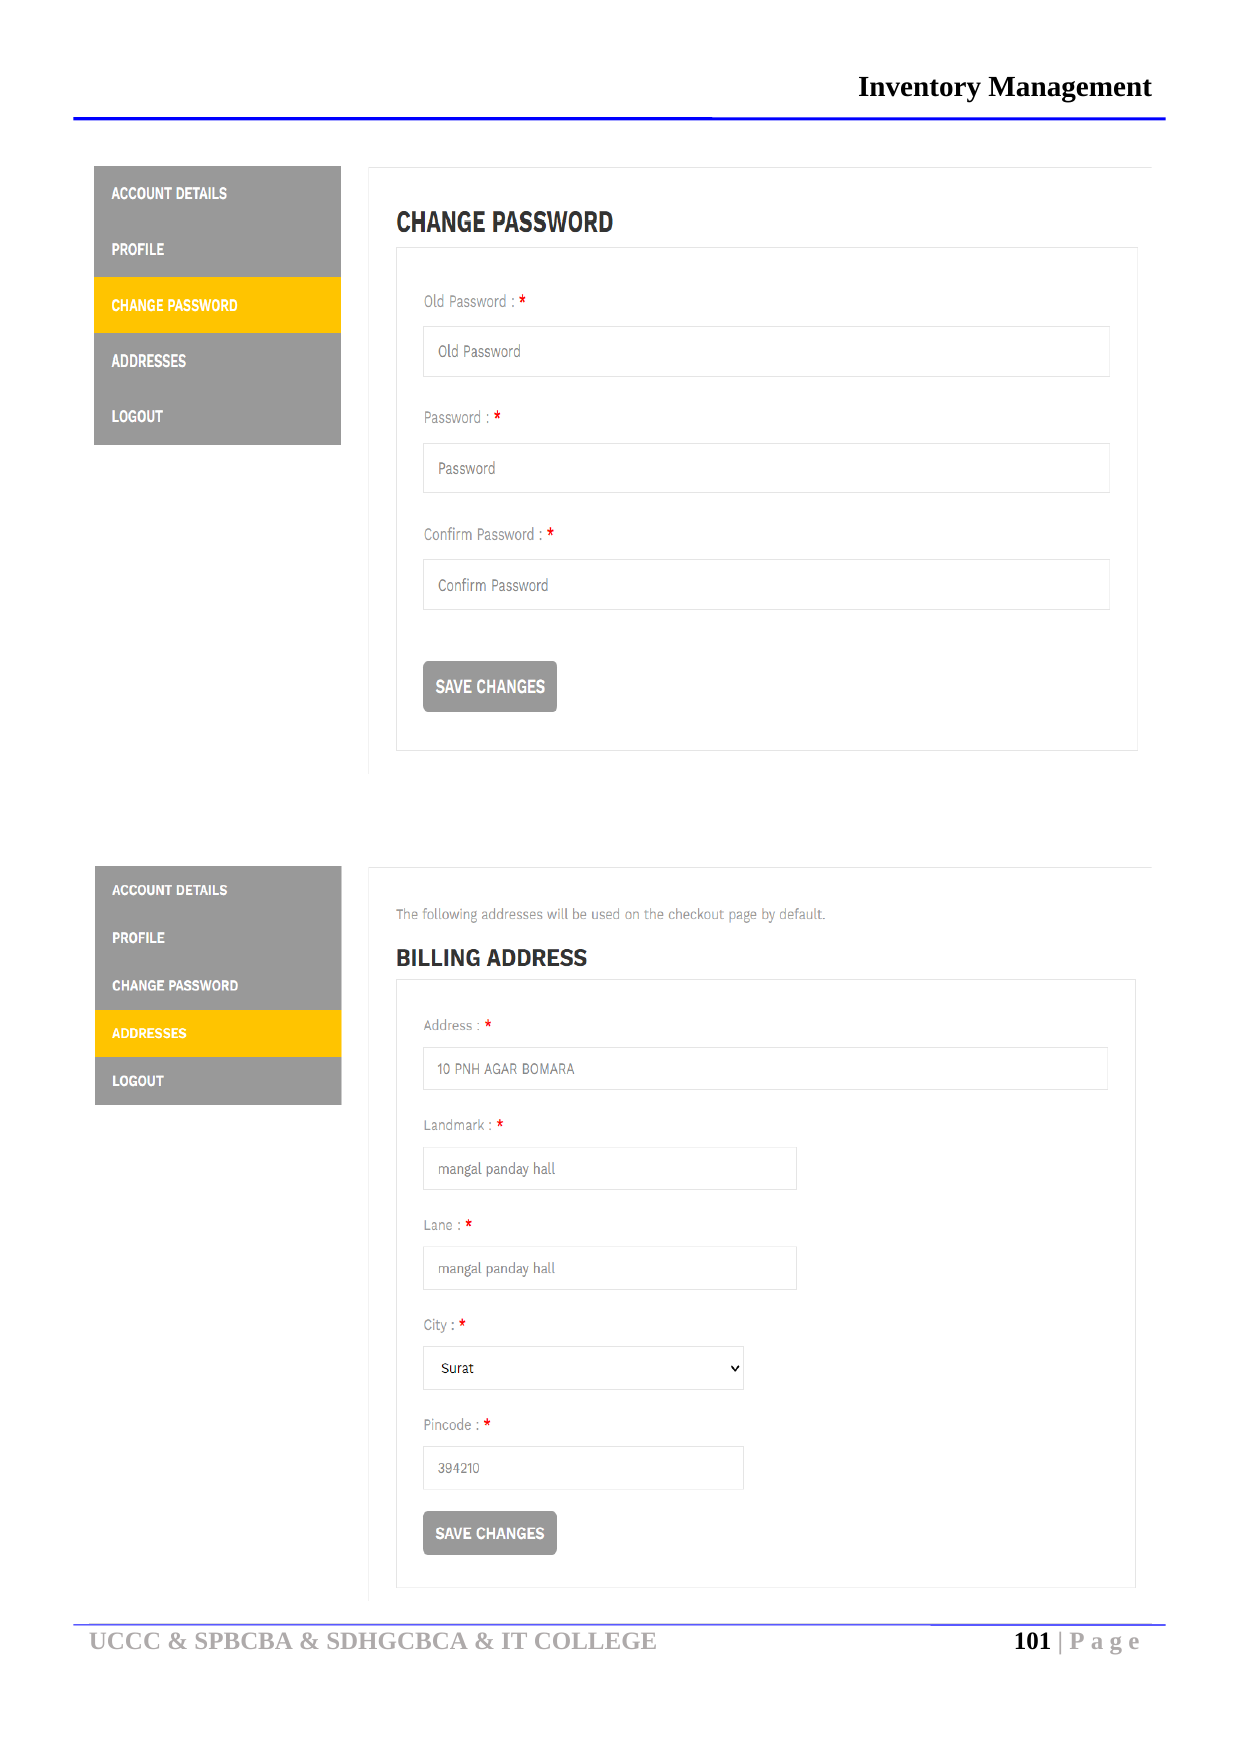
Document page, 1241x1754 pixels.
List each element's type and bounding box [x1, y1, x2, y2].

picture [88, 859, 1152, 1601]
picture [88, 153, 1152, 774]
